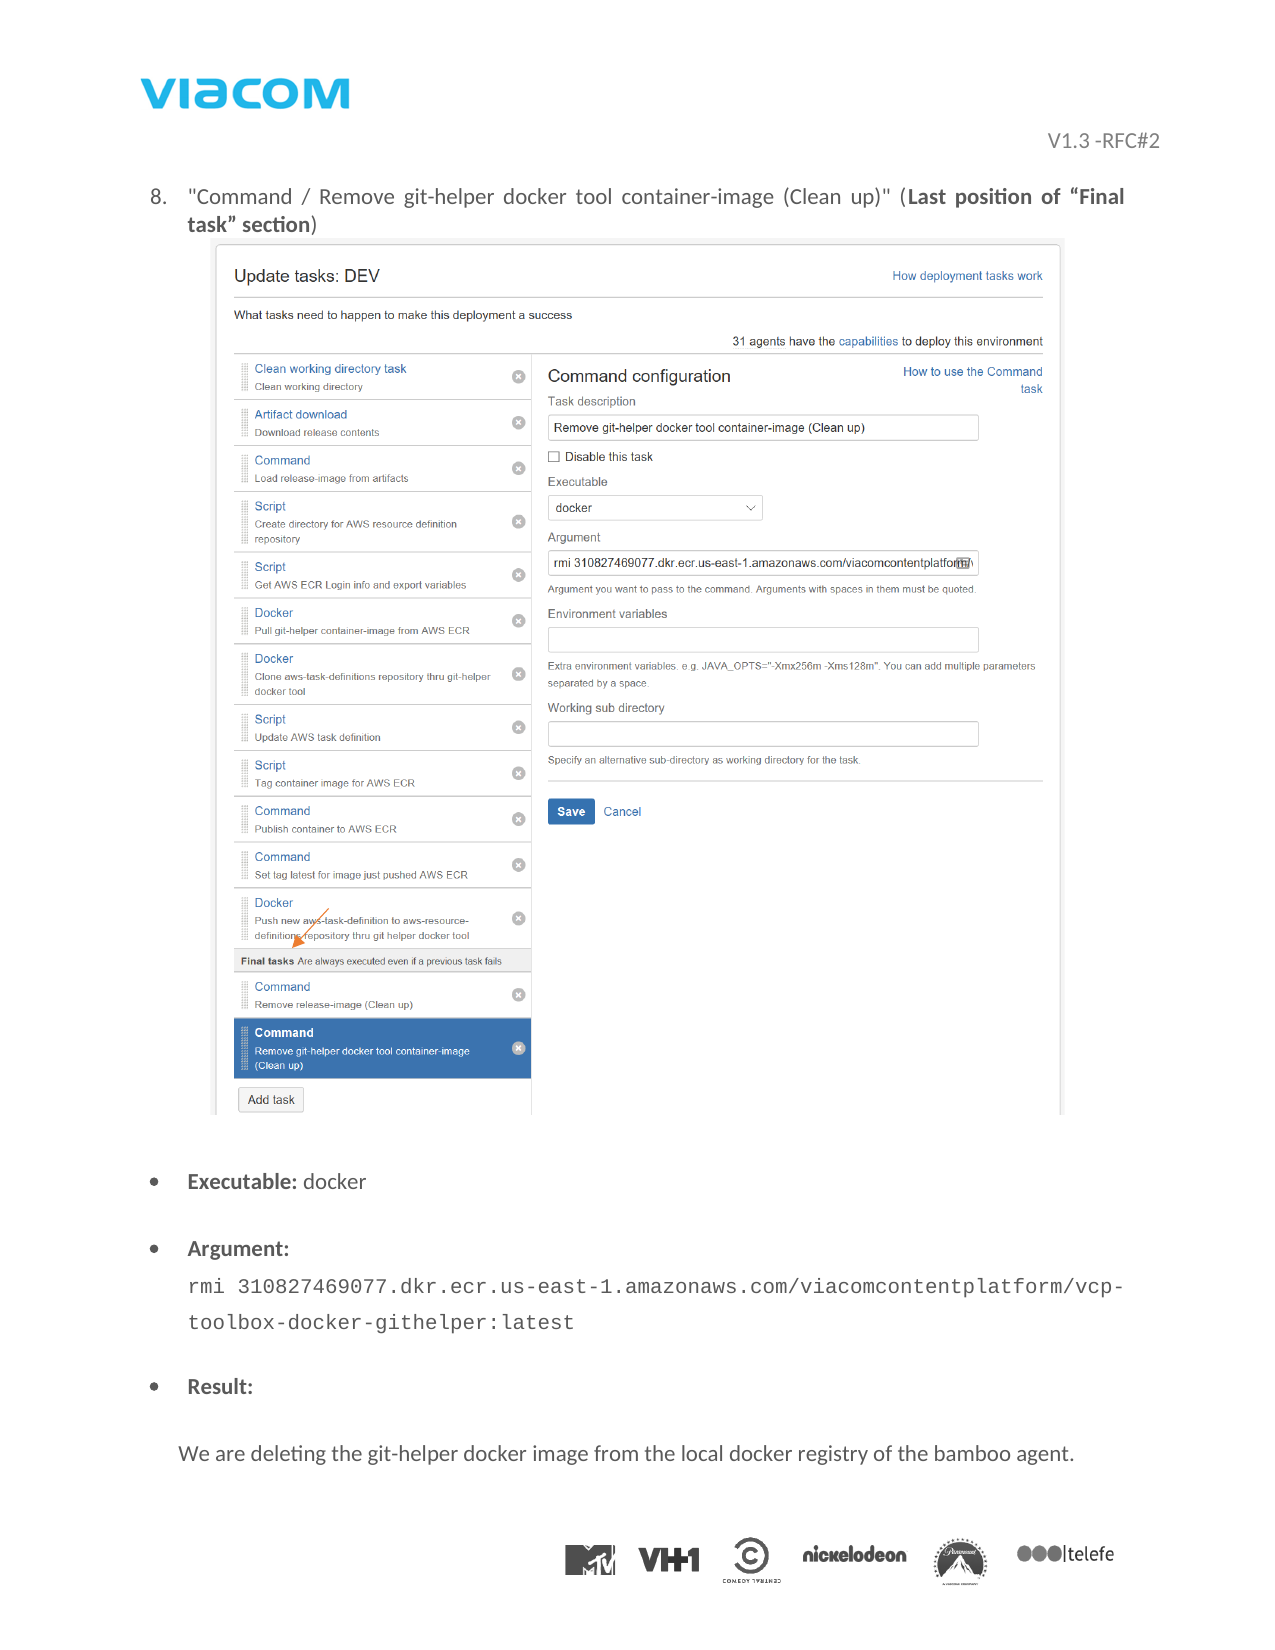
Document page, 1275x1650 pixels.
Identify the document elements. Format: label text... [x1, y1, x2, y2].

list Executable: docker [150, 1167, 1125, 1196]
picture [722, 1537, 781, 1583]
text rmi 310827469077.dkr.ecr.us-east-1.amazonaws.com/viacomcontentplatform/vcp-toolbox-docker-githelper:latest [187, 1276, 1125, 1336]
text We are deleting the git-helper docker image from the local docker registry of the bamboo agent. [150, 1439, 1125, 1467]
picture [803, 1545, 908, 1562]
list Argument: [150, 1234, 1125, 1262]
picture [565, 1545, 616, 1575]
list Result: [150, 1372, 1125, 1400]
picture [637, 1545, 701, 1575]
picture [210, 238, 1065, 1115]
picture [1015, 1545, 1114, 1562]
list "Command / Remove git-helper docker tool container-image (Clean up)" (Last position of “Final task” section) [150, 182, 1125, 238]
picture [930, 1530, 993, 1590]
picture [140, 75, 350, 110]
